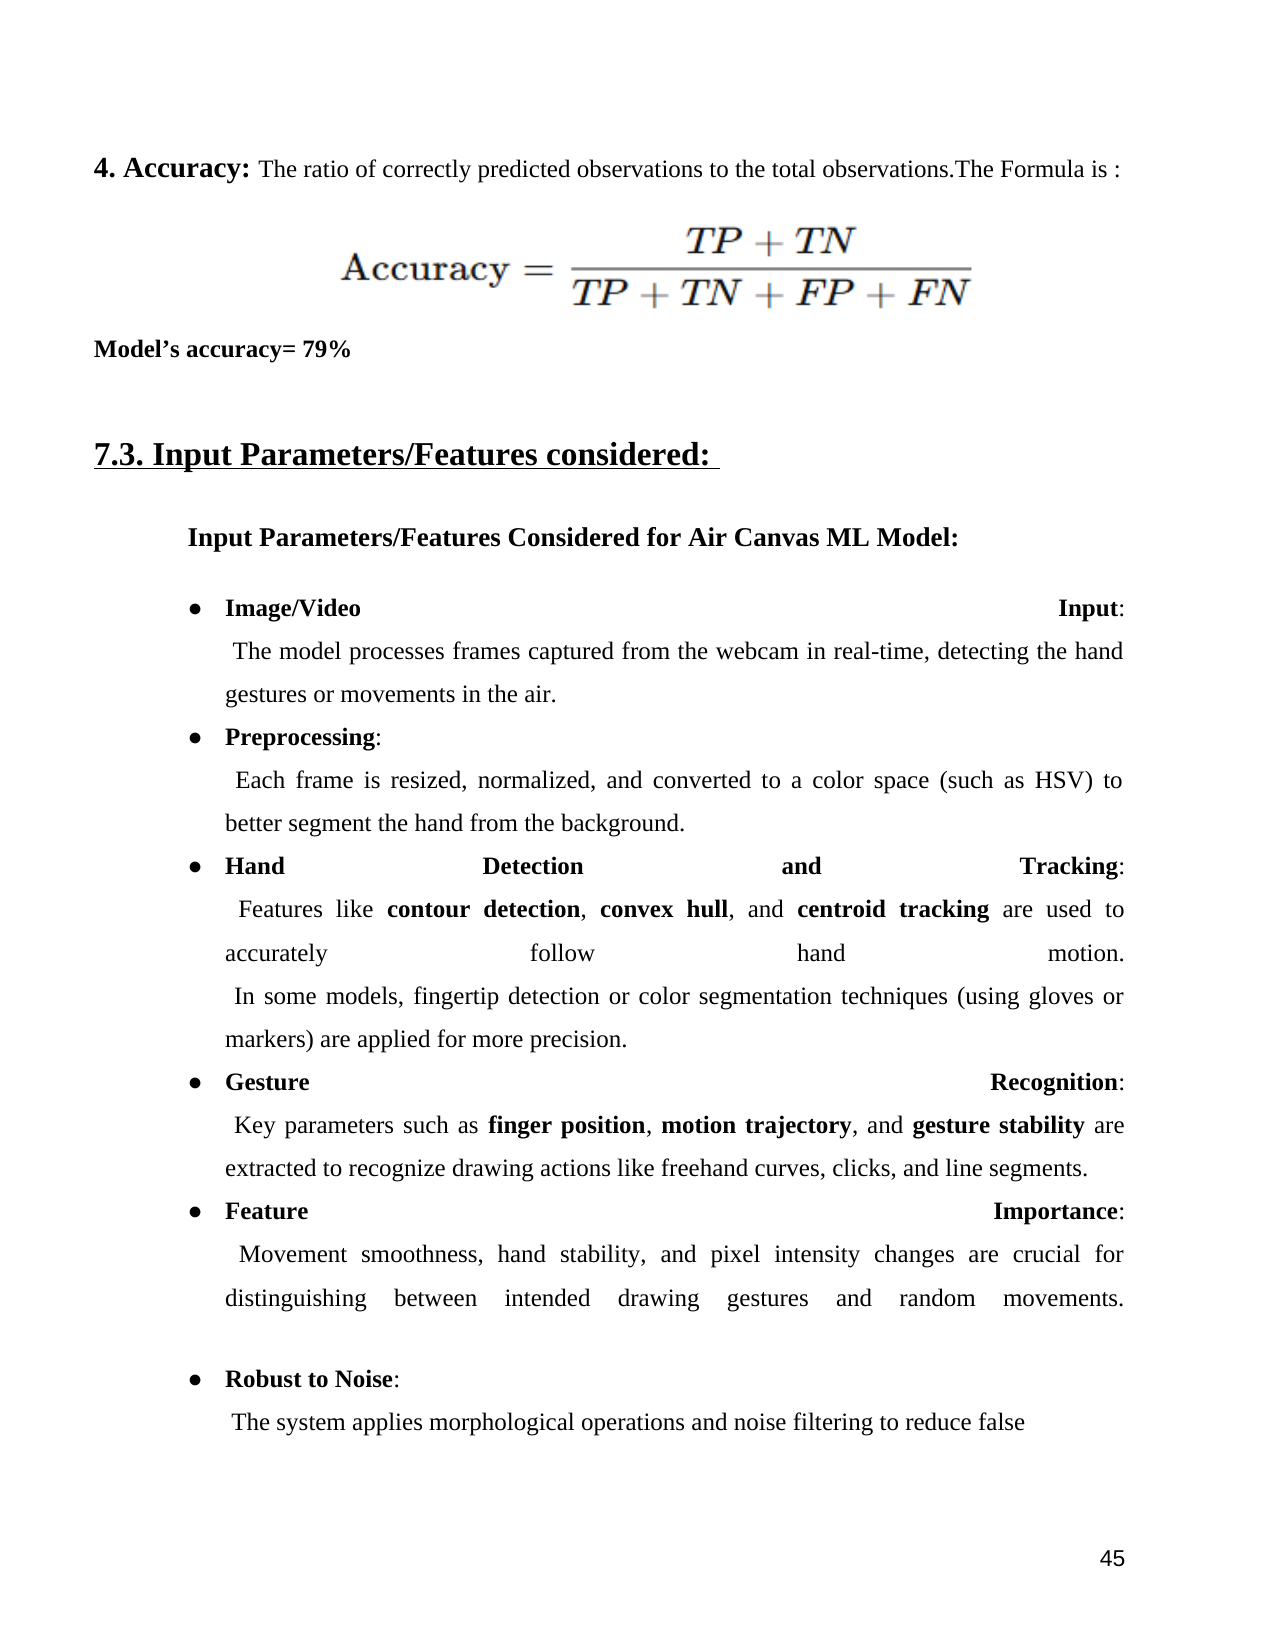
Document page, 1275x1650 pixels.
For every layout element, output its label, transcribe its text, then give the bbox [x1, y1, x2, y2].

list Image/Video Input: The model processes frames captured from the webcam in real-time, detecting the hand gestures or movements in the air. [187, 593, 1125, 708]
text Model’s accuracy= 79% [94, 334, 1200, 362]
text 7.3. Input Parameters/Features considered: [94, 434, 1200, 473]
list Preprocessing: Each frame is resized, normalized, and converted to a color space (such as HSV) to better segment the hand from the background. [187, 722, 1125, 837]
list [187, 1364, 1125, 1436]
subtitle Input Parameters/Features Considered for Air Canvas ML Model: [187, 521, 1200, 552]
list Feature Importance: Movement smoothness, hand stability, and pixel intensity changes are crucial for distinguishing between intended drawing gestures and random movements. [187, 1196, 1125, 1351]
picture [302, 200, 991, 321]
text 4. Accuracy: The ratio of correctly predicted observations to the total observations.The Formula is : [94, 150, 1200, 183]
list Gesture Recognition: Key parameters such as finger position, motion trajectory, and gesture stability are extracted to recognize drawing actions like freehand curves, clicks, and line segments. [187, 1067, 1125, 1182]
list Hand Detection and Tracking: Features like contour detection, convex hull, and centroid tracking are used to accurately follow hand motion. In some models, fingertip detection or color segmentation techniques (using gloves or markers) are applied for more precision. [187, 851, 1125, 1053]
